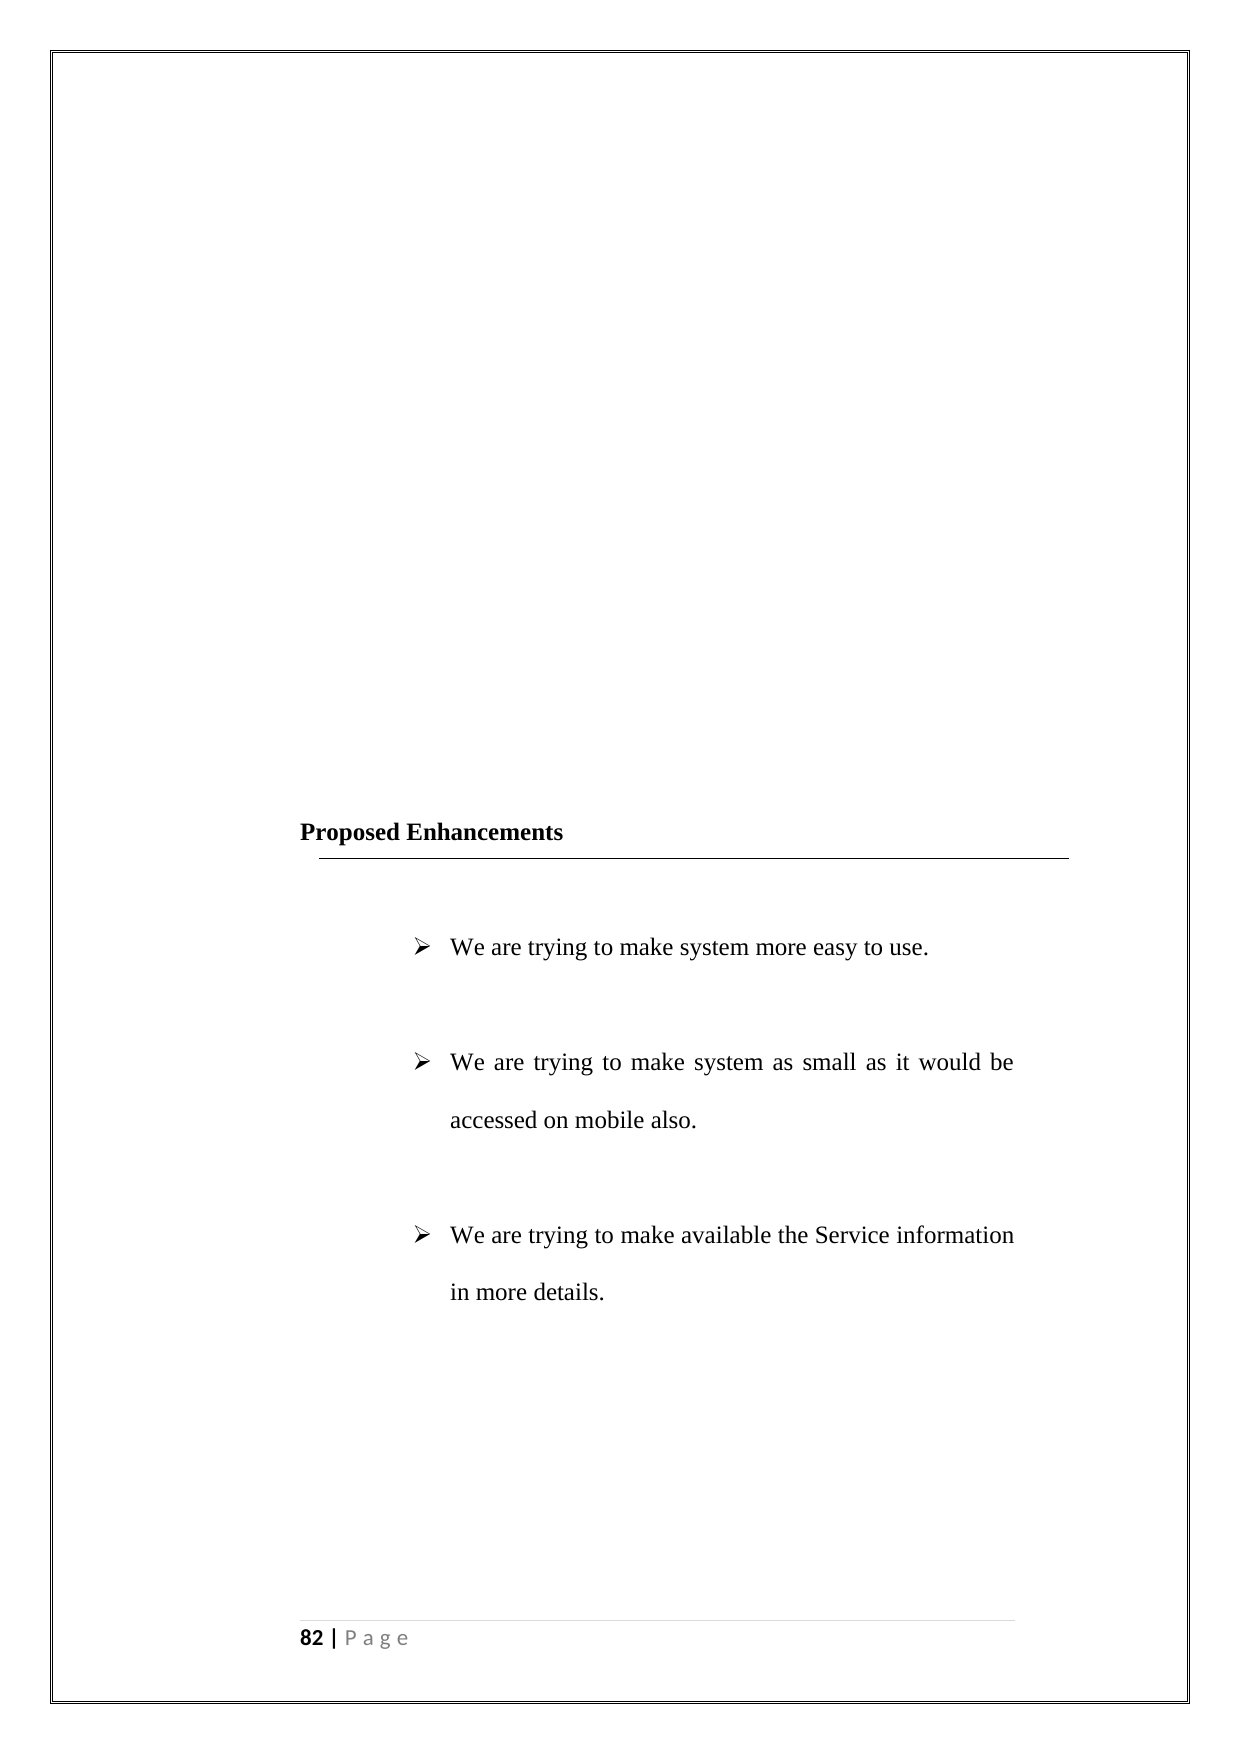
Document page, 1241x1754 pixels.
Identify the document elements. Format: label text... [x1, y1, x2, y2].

list We are trying to make system more easy to use. [412, 932, 1015, 961]
list We are trying to make system as small as it would be accessed on mobile also. [412, 1047, 1015, 1134]
text Proposed Enhancements [300, 817, 1015, 846]
list We are trying to make available the Service information in more details. [412, 1220, 1015, 1306]
